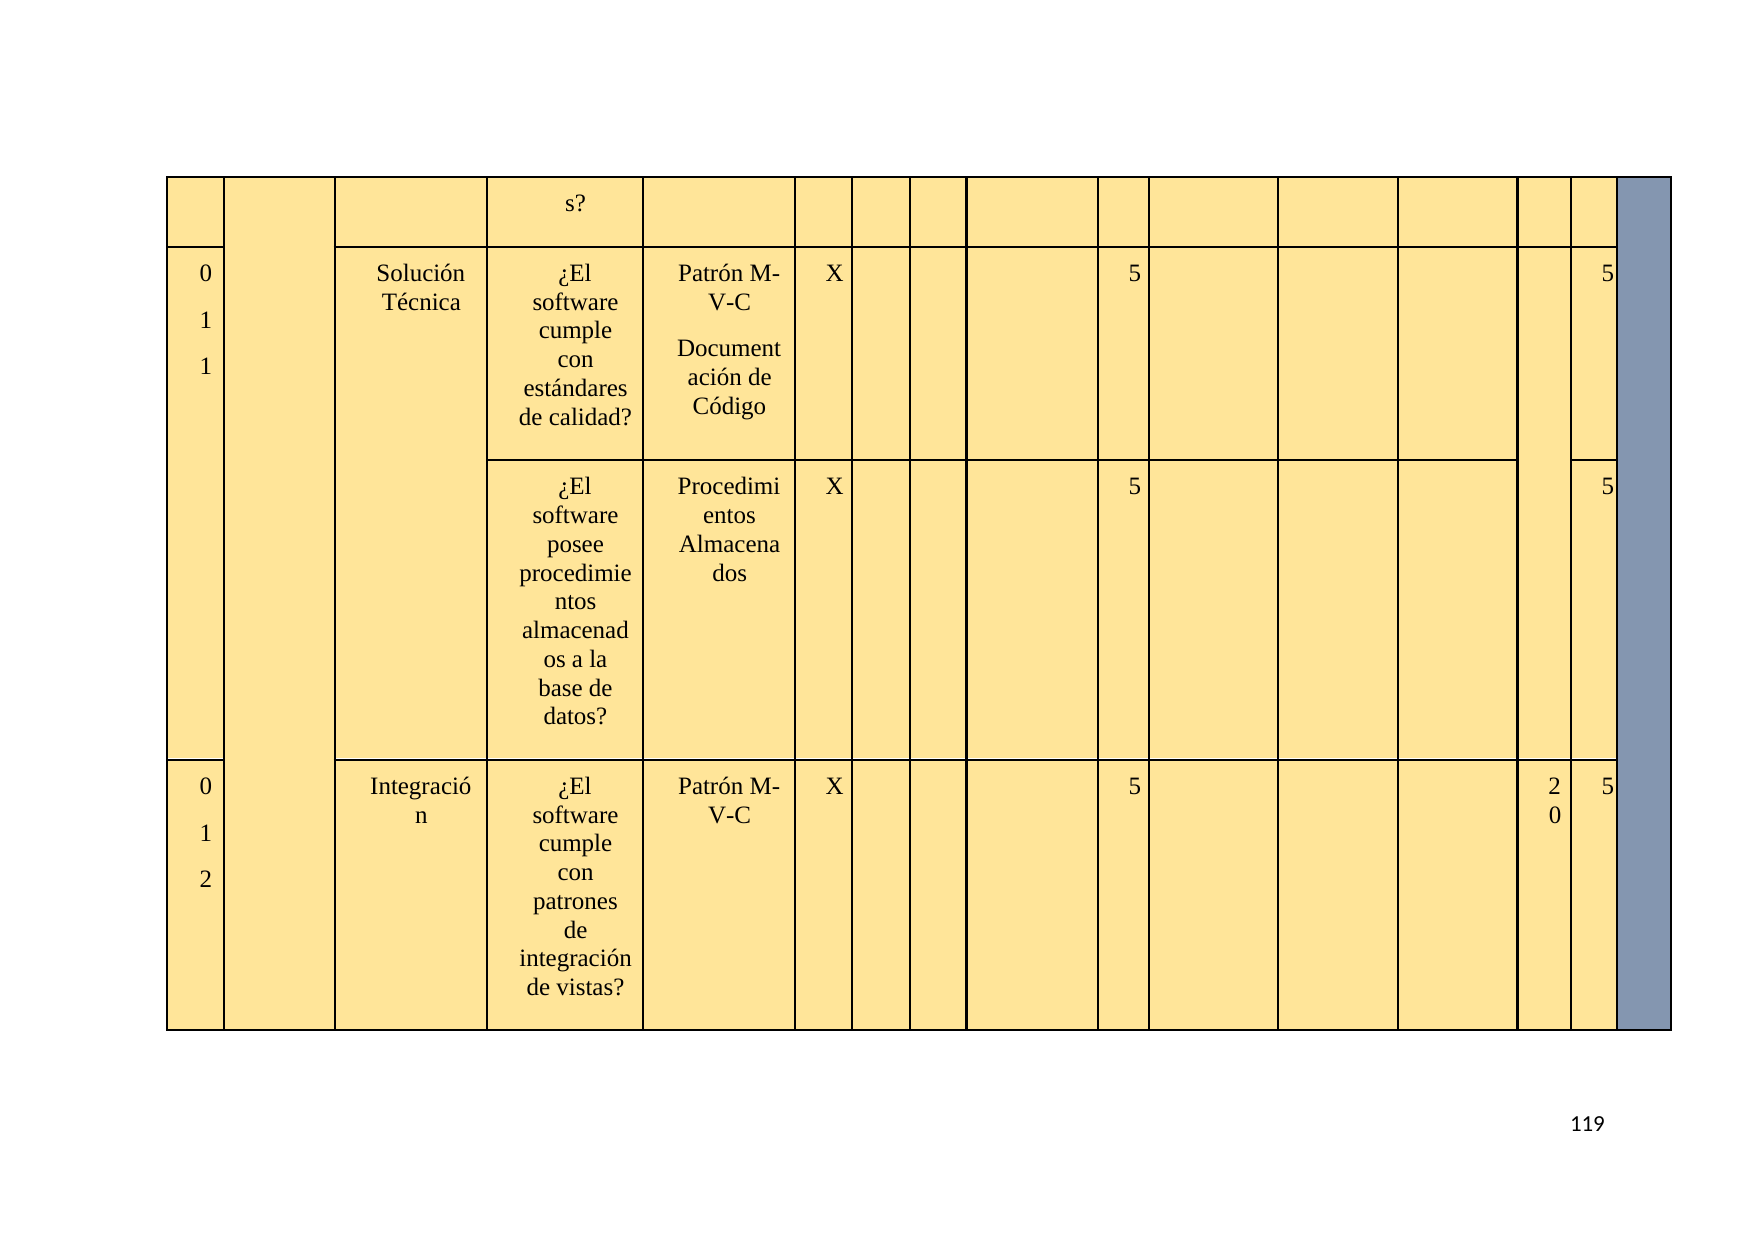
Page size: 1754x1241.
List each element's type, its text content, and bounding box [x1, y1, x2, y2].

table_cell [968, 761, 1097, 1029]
table_cell Solución Técnica [336, 248, 486, 758]
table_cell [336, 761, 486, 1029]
table_cell X [796, 178, 851, 246]
table_cell [1150, 461, 1277, 758]
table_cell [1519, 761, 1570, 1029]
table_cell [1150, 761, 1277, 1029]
table_cell 5 [1572, 461, 1616, 758]
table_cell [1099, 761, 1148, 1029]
table_cell [1399, 248, 1516, 459]
table_cell ¿El software cumple con estándares de calidad? [488, 248, 642, 459]
table_cell [911, 461, 965, 758]
table_cell [853, 248, 909, 459]
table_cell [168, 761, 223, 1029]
table_cell ¿El software posee procedimientos almacenados a la base de datos? [488, 461, 642, 758]
table_cell 5 [1572, 248, 1616, 459]
table_cell 5 [1099, 461, 1148, 758]
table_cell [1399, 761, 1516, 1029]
table_cell [968, 178, 1097, 246]
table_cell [488, 178, 642, 246]
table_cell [644, 178, 794, 246]
table_cell Patrón M-V-C Documentación de Código [644, 248, 794, 459]
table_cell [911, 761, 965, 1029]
table_cell 5 [1099, 178, 1148, 246]
table_cell [1150, 178, 1277, 246]
table_cell [1279, 248, 1397, 459]
table_cell [911, 248, 965, 459]
table_cell [968, 461, 1097, 758]
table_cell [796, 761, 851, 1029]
table_cell X [796, 248, 851, 459]
table_cell [1150, 248, 1277, 459]
table_cell 5 [1572, 178, 1616, 246]
table_cell [968, 248, 1097, 459]
table_cell X [796, 461, 851, 758]
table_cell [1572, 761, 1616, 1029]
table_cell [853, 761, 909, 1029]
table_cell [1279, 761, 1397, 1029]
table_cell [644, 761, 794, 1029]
table_cell [1399, 461, 1516, 758]
table_cell [911, 178, 965, 246]
table_cell 5 [1099, 248, 1148, 459]
table_cell 0 1 1 [168, 248, 223, 758]
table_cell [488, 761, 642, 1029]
table_cell Procedimientos Almacenados [644, 461, 794, 758]
table_cell [853, 178, 909, 246]
table_cell [1399, 178, 1516, 246]
table_cell [1519, 248, 1570, 758]
table_cell [1279, 178, 1397, 246]
table_cell [1279, 461, 1397, 758]
table_cell [853, 461, 909, 758]
